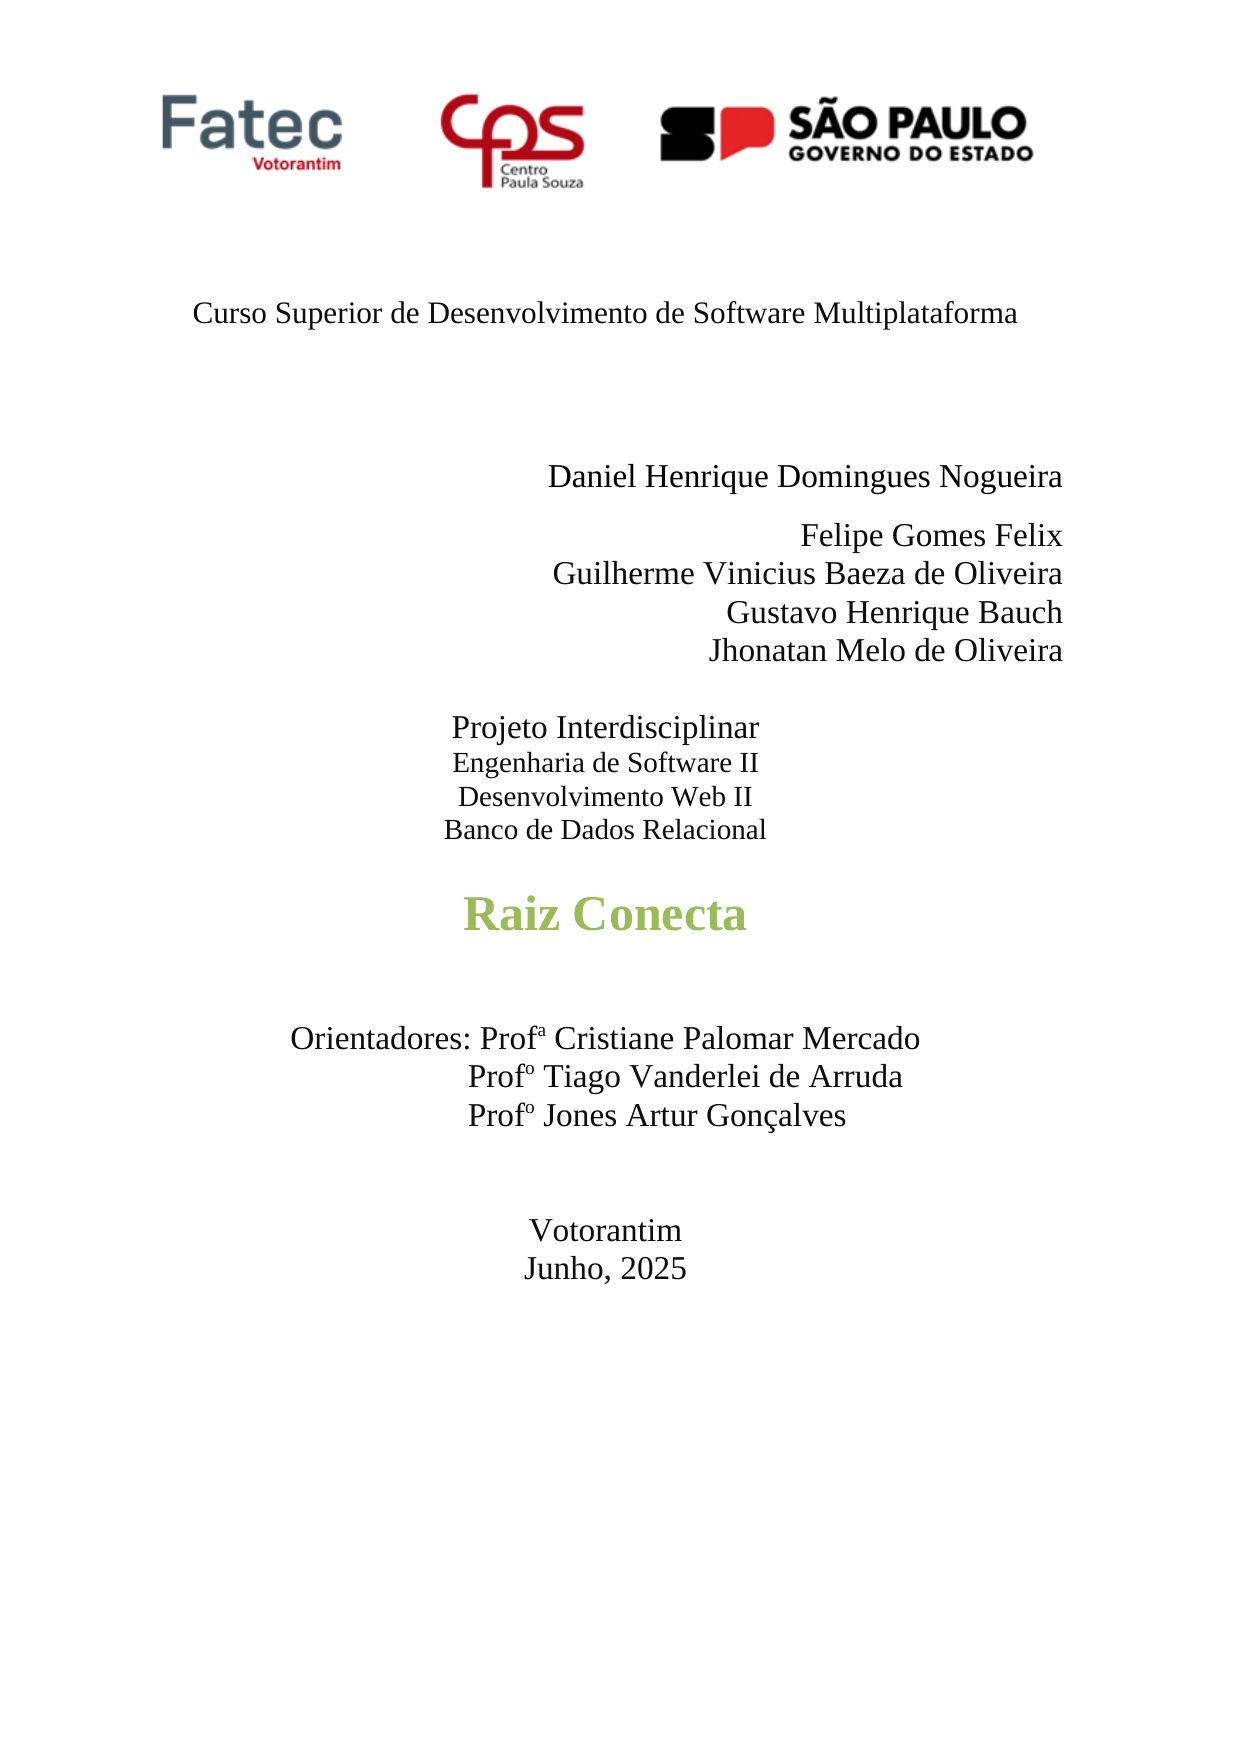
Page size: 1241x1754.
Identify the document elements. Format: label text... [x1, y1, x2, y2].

text Junho, 2025 [148, 1248, 1063, 1287]
text Daniel Henrique Domingues Nogueira [148, 456, 1063, 494]
text Profo Jones Artur Gonçalves [369, 1095, 1063, 1133]
text Jhonatan Melo de Oliveira [148, 630, 1063, 668]
text Profo Tiago Vanderlei de Arruda [369, 1057, 1063, 1095]
text Guilherme Vinicius Baeza de Oliveira [148, 553, 1063, 592]
text Desenvolvimento Web II [148, 779, 1063, 812]
text Votorantim [148, 1210, 1063, 1248]
text Felipe Gomes Felix [148, 515, 1063, 553]
text Orientadores: Profa Cristiane Palomar Mercado [148, 1018, 1063, 1057]
text Banco de Dados Relacional [148, 812, 1063, 846]
text Curso Superior de Desenvolvimento de Software Multiplataforma [148, 294, 1063, 331]
text Engenharia de Software II [148, 745, 1063, 779]
text Raiz Conecta [148, 884, 1063, 942]
picture [162, 88, 1049, 191]
text Gustavo Henrique Bauch [148, 592, 1063, 630]
text Projeto Interdisciplinar [148, 707, 1063, 745]
